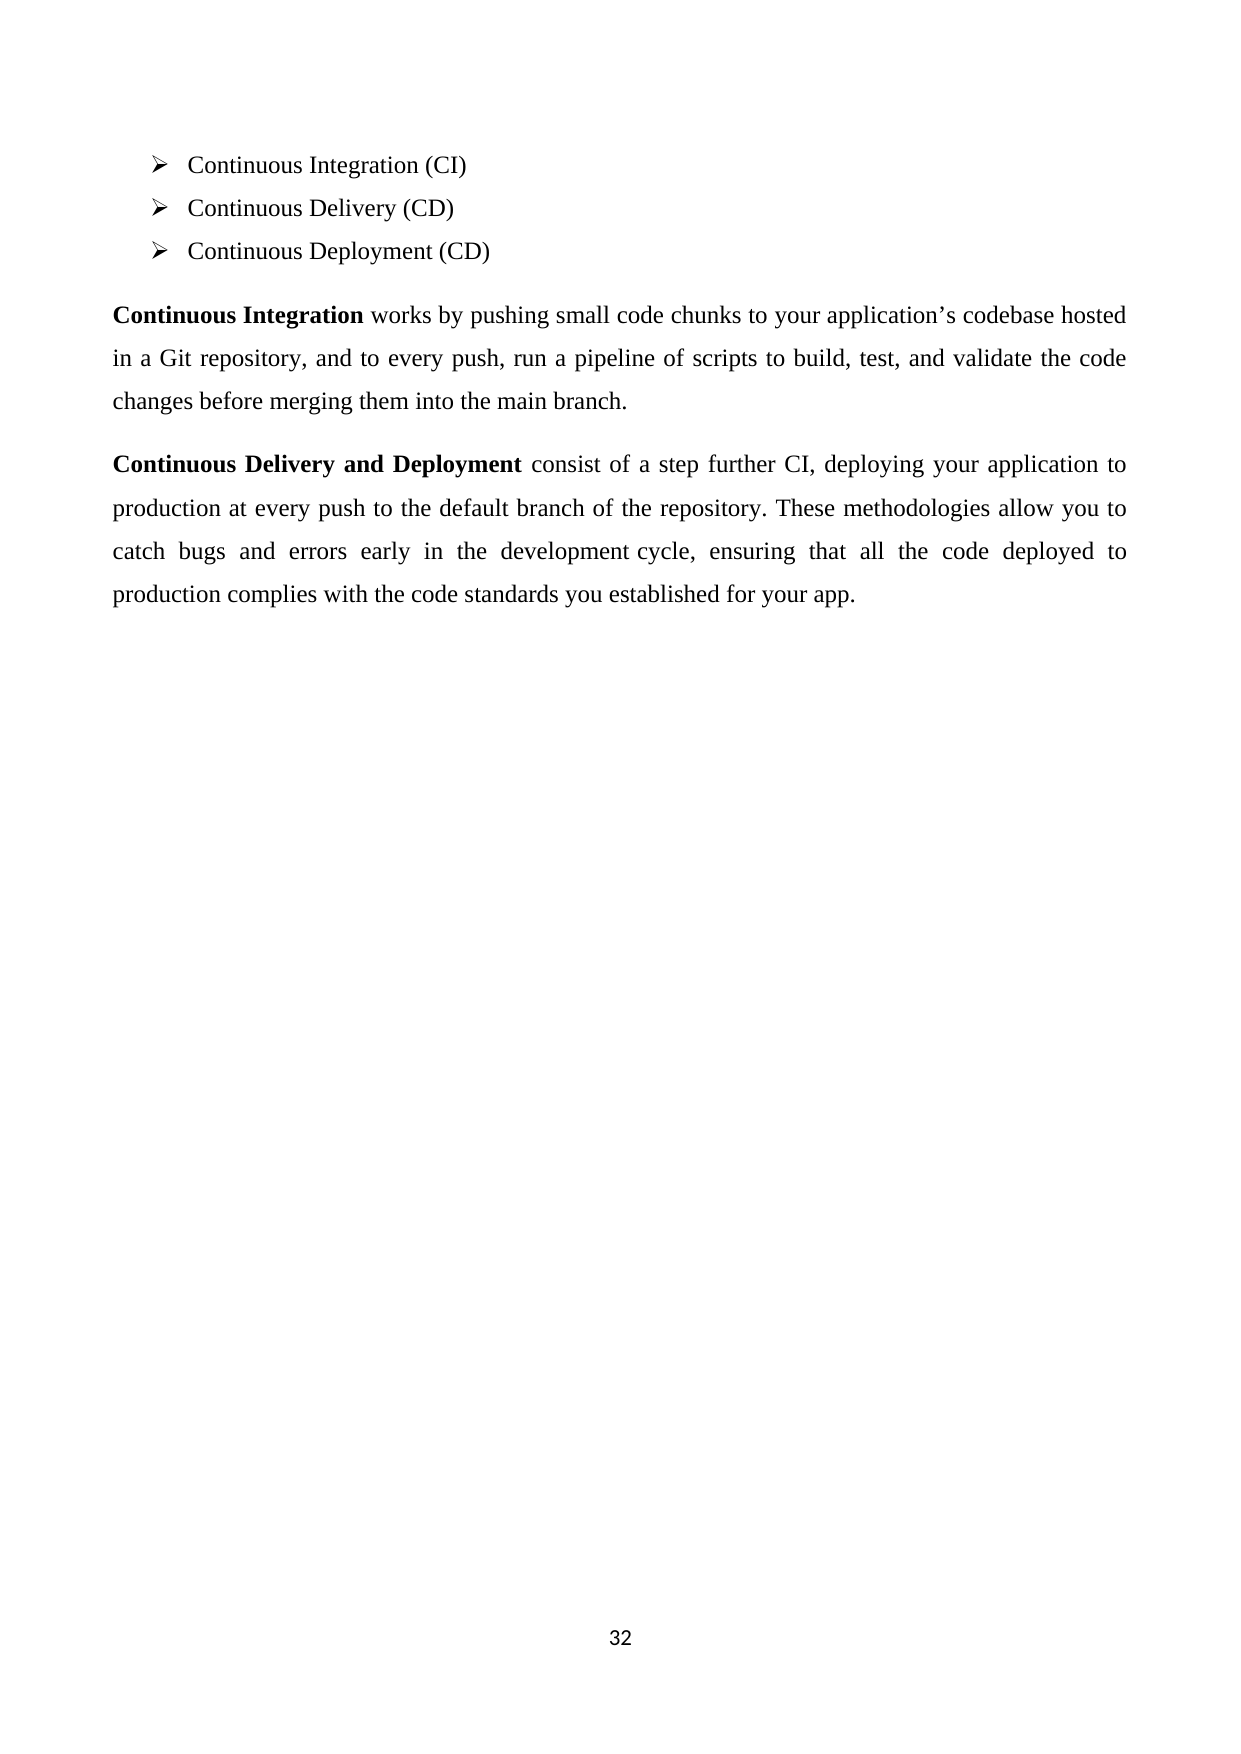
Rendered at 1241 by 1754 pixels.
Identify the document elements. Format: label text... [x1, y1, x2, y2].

list Continuous Delivery (CD) [150, 193, 1128, 222]
text Continuous Integration works by pushing small code chunks to your application’s codebase hosted in a Git repository, and to every push, run a pipeline of scripts to build, test, and validate the code changes before merging them into the main branch. [112, 300, 1128, 415]
list Continuous Integration (CI) [150, 150, 1128, 179]
text Continuous Delivery and Deployment consist of a step further CI, deploying your application to production at every push to the default branch of the repository. These methodologies allow you to catch bugs and errors early in the development cycle, ensuring that all the code deployed to production complies with the code standards you established for your app. [112, 449, 1128, 608]
list Continuous Deployment (CD) [150, 236, 1128, 265]
